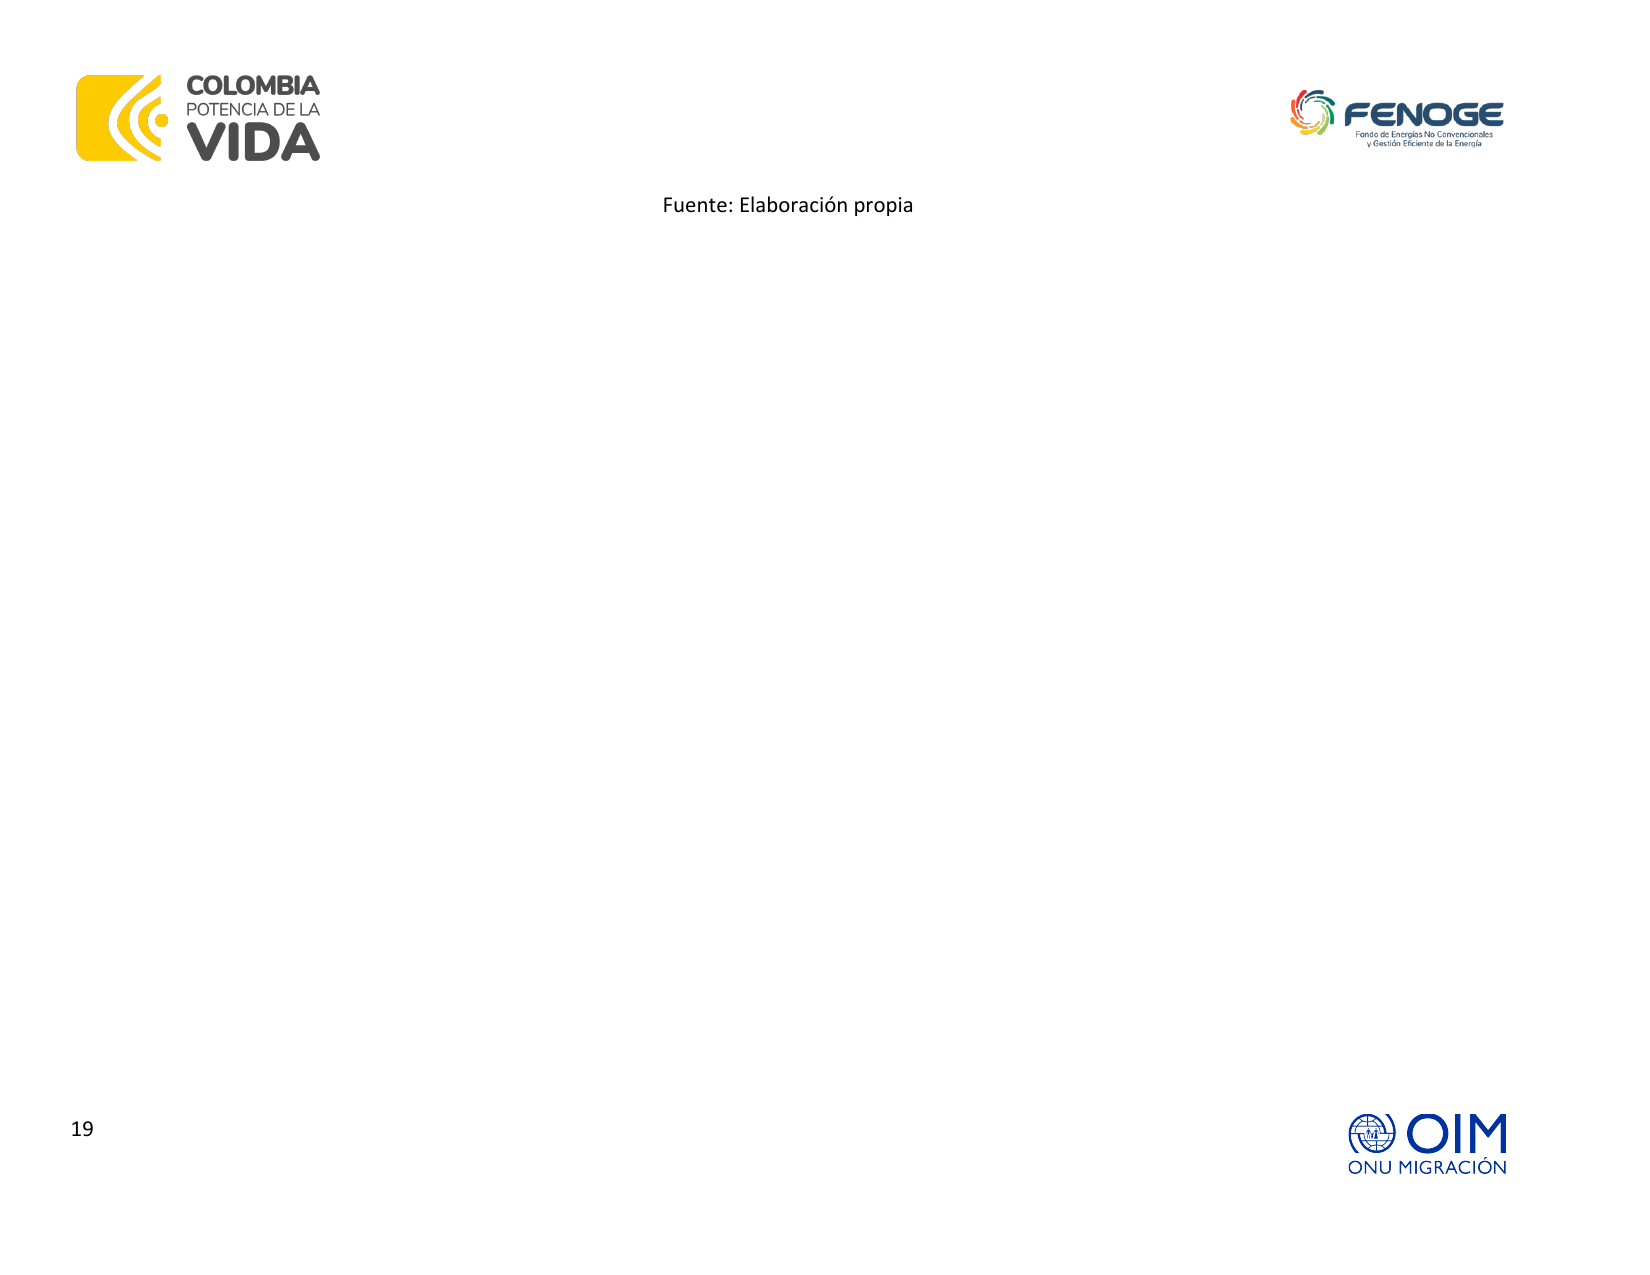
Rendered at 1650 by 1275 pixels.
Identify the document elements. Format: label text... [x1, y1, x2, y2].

text Fuente: Elaboración propia [59, 190, 1517, 218]
picture [1348, 1114, 1506, 1174]
picture [1290, 88, 1506, 148]
picture [70, 73, 326, 163]
